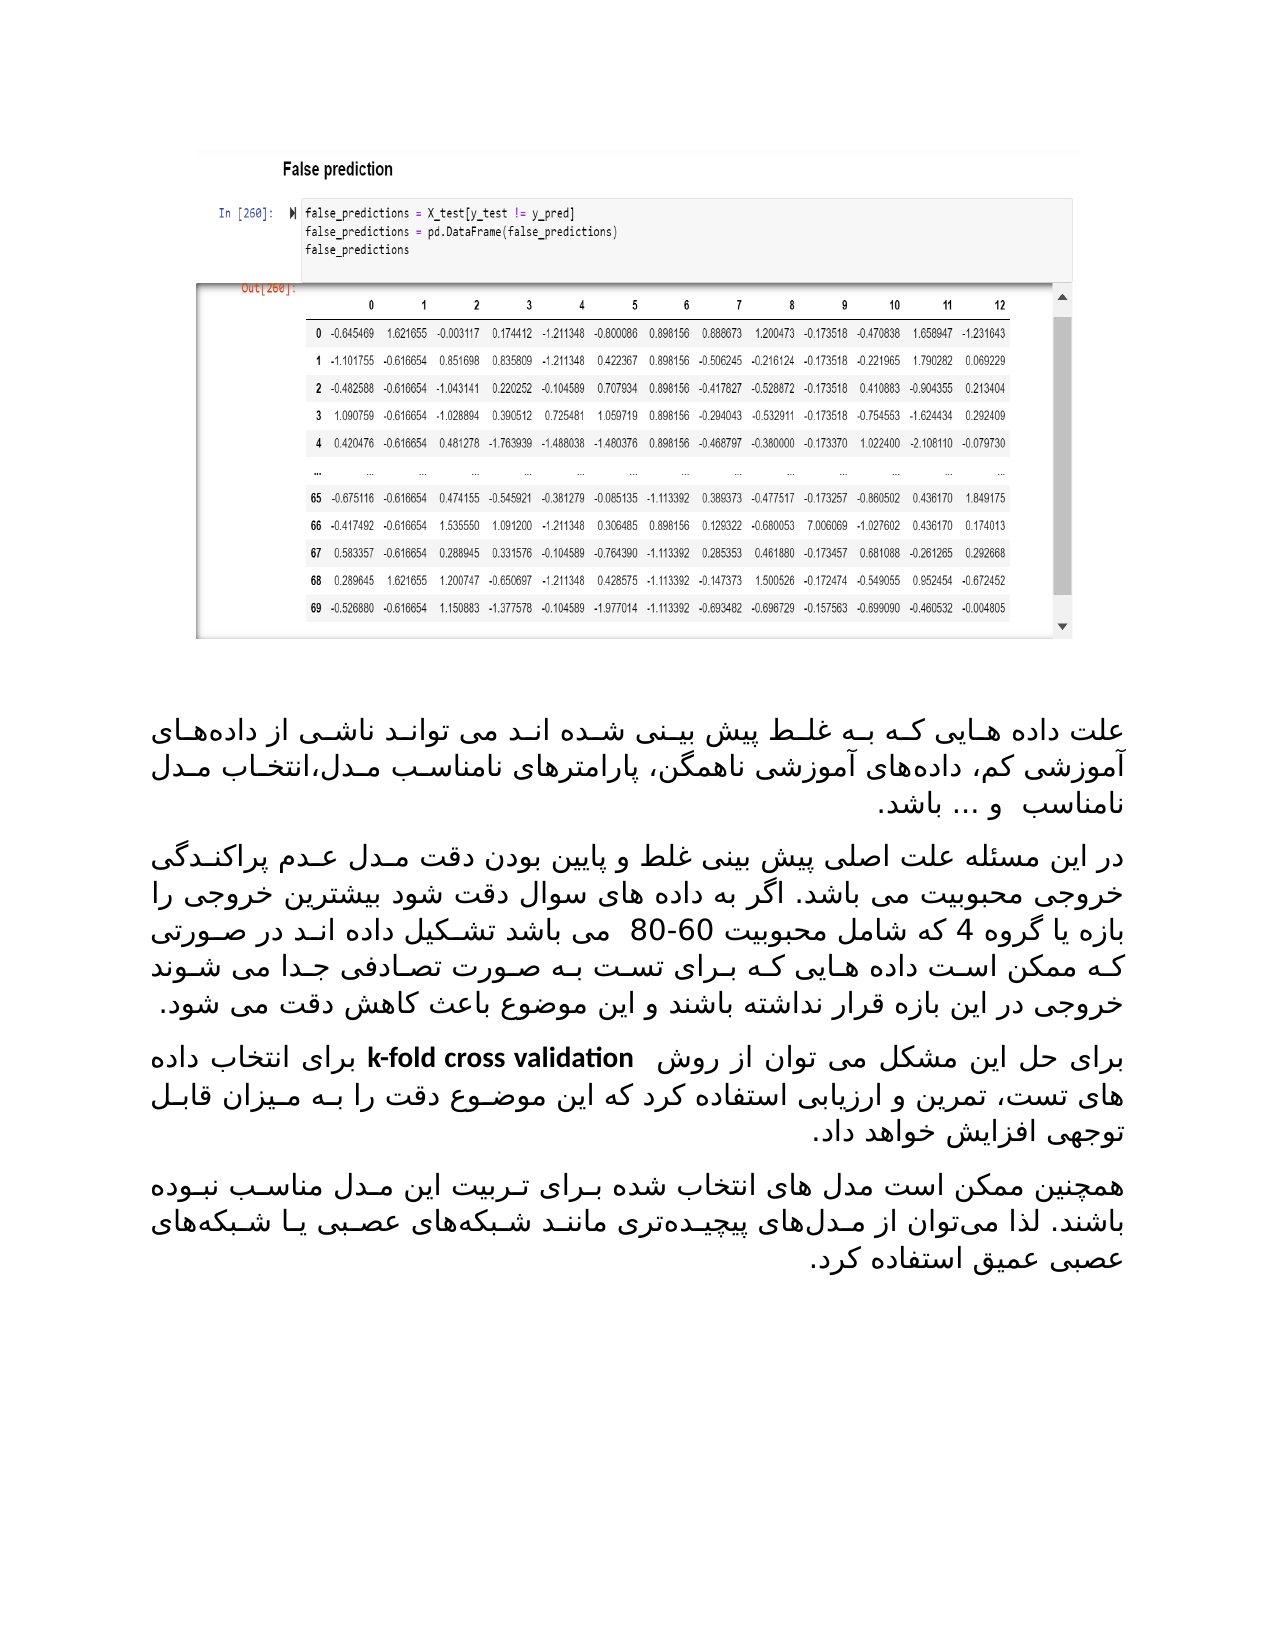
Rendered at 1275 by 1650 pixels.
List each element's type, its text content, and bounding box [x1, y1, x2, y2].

text برای حل این مشکل می توان از روش k-fold cross validation برای انتخاب داده های تست، تمرین و ارزیابی استفاده کرد که این موضوع دقت را به میزان قابل توجهی افزایش خواهد داد. [150, 1039, 1125, 1148]
picture [195, 150, 1079, 639]
text در این مسئله علت اصلی پیش بینی غلط و پایین بودن دقت مدل عدم پراکندگی خروجی محبوبیت می باشد. اگر به داده های سوال دقت شود بیشترین خروجی را بازه یا گروه 4 که شامل محبوبیت 60-80 می باشد تشکیل داده اند در صورتی که ممکن است داده هایی که برای تست به صورت تصادفی جدا می شوند خروجی در این بازه قرار نداشته باشند و این موضوع باعث کاهش دقت می شود. [150, 839, 1125, 1020]
text علت داده هایی که به غلط پیش بینی شده اند می تواند ناشی از داده‌های آموزشی کم، داده‌های آموزشی ناهمگن، پارامترهای نامناسب مدل،انتخاب مدل نامناسب و ... باشد. [150, 713, 1125, 820]
text همچنین ممکن است مدل های انتخاب شده برای تربیت این مدل مناسب نبوده باشند. لذا می‌توان از مدل‌های پیچیده‌تری مانند شبکه‌های عصبی یا شبکه‌های عصبی عمیق استفاده کرد. [150, 1168, 1125, 1275]
